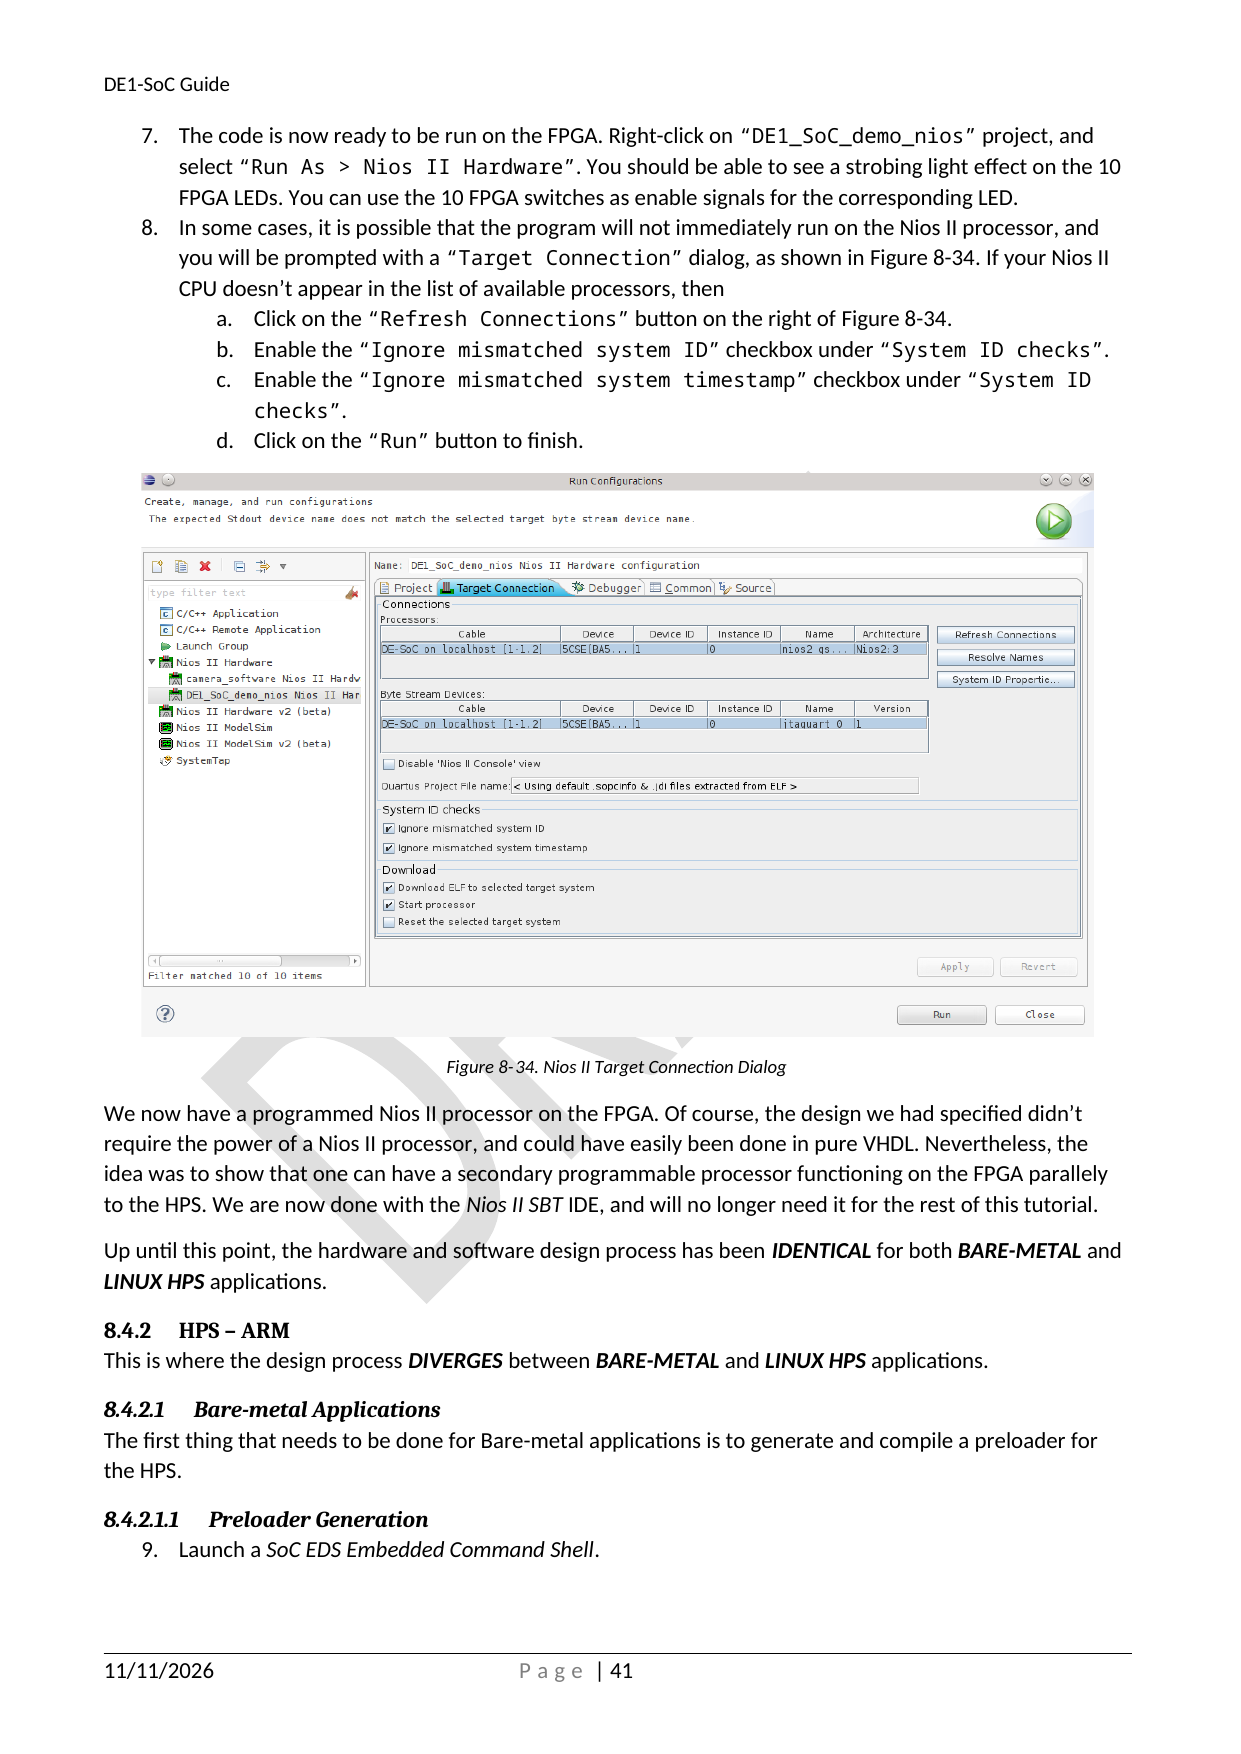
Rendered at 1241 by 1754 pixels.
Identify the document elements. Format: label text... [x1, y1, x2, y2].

picture [141, 473, 1094, 1037]
text We now have a programmed Nios II processor on the FPGA. Of course, the design we had specified didn’t require the power of a Nios II processor, and could have easily been done in pure VHDL. Nevertheless, the idea was to show that one can have a secondary programmable processor functioning on the FPGA parallely to the HPS. We are now done with the Nios II SBT IDE, and will no longer need it for the rest of this tutorial. [103, 1099, 1132, 1218]
list Enable the “Ignore mismatched system timestamp” checkbox under “System ID checks”. [216, 365, 1132, 424]
subtitle Bare-metal Applications [103, 1397, 1132, 1424]
text The first thing that needs to be done for Bare-metal applications is to generate and compile a preloader for the HPS. [103, 1426, 1132, 1484]
list The code is now ready to be run on the FPGA. Right-click on “DE1_SoC_demo_nios” project, and select “Run As > Nios II Hardware”. You should be able to see a strobing light effect on the 10 FPGA LEDs. You can use the 10 FPGA switches as enable signals for the corresponding LED. [141, 122, 1132, 211]
subtitle Preloader Generation [103, 1507, 1132, 1533]
text Up until this point, the hardware and software design process has been identical for both Bare-metal and Linux HPS applications. [103, 1237, 1132, 1295]
list Enable the “Ignore mismatched system ID” checkbox under “System ID checks”. [216, 335, 1132, 363]
list Launch a SoC EDS Embedded Command Shell. [141, 1535, 1132, 1563]
text This is where the design process diverges between Bare-metal and Linux HPS applications. [103, 1346, 1132, 1374]
list Click on the “Run” button to finish. [216, 427, 1132, 455]
subtitle HPS – ARM [103, 1318, 1132, 1344]
